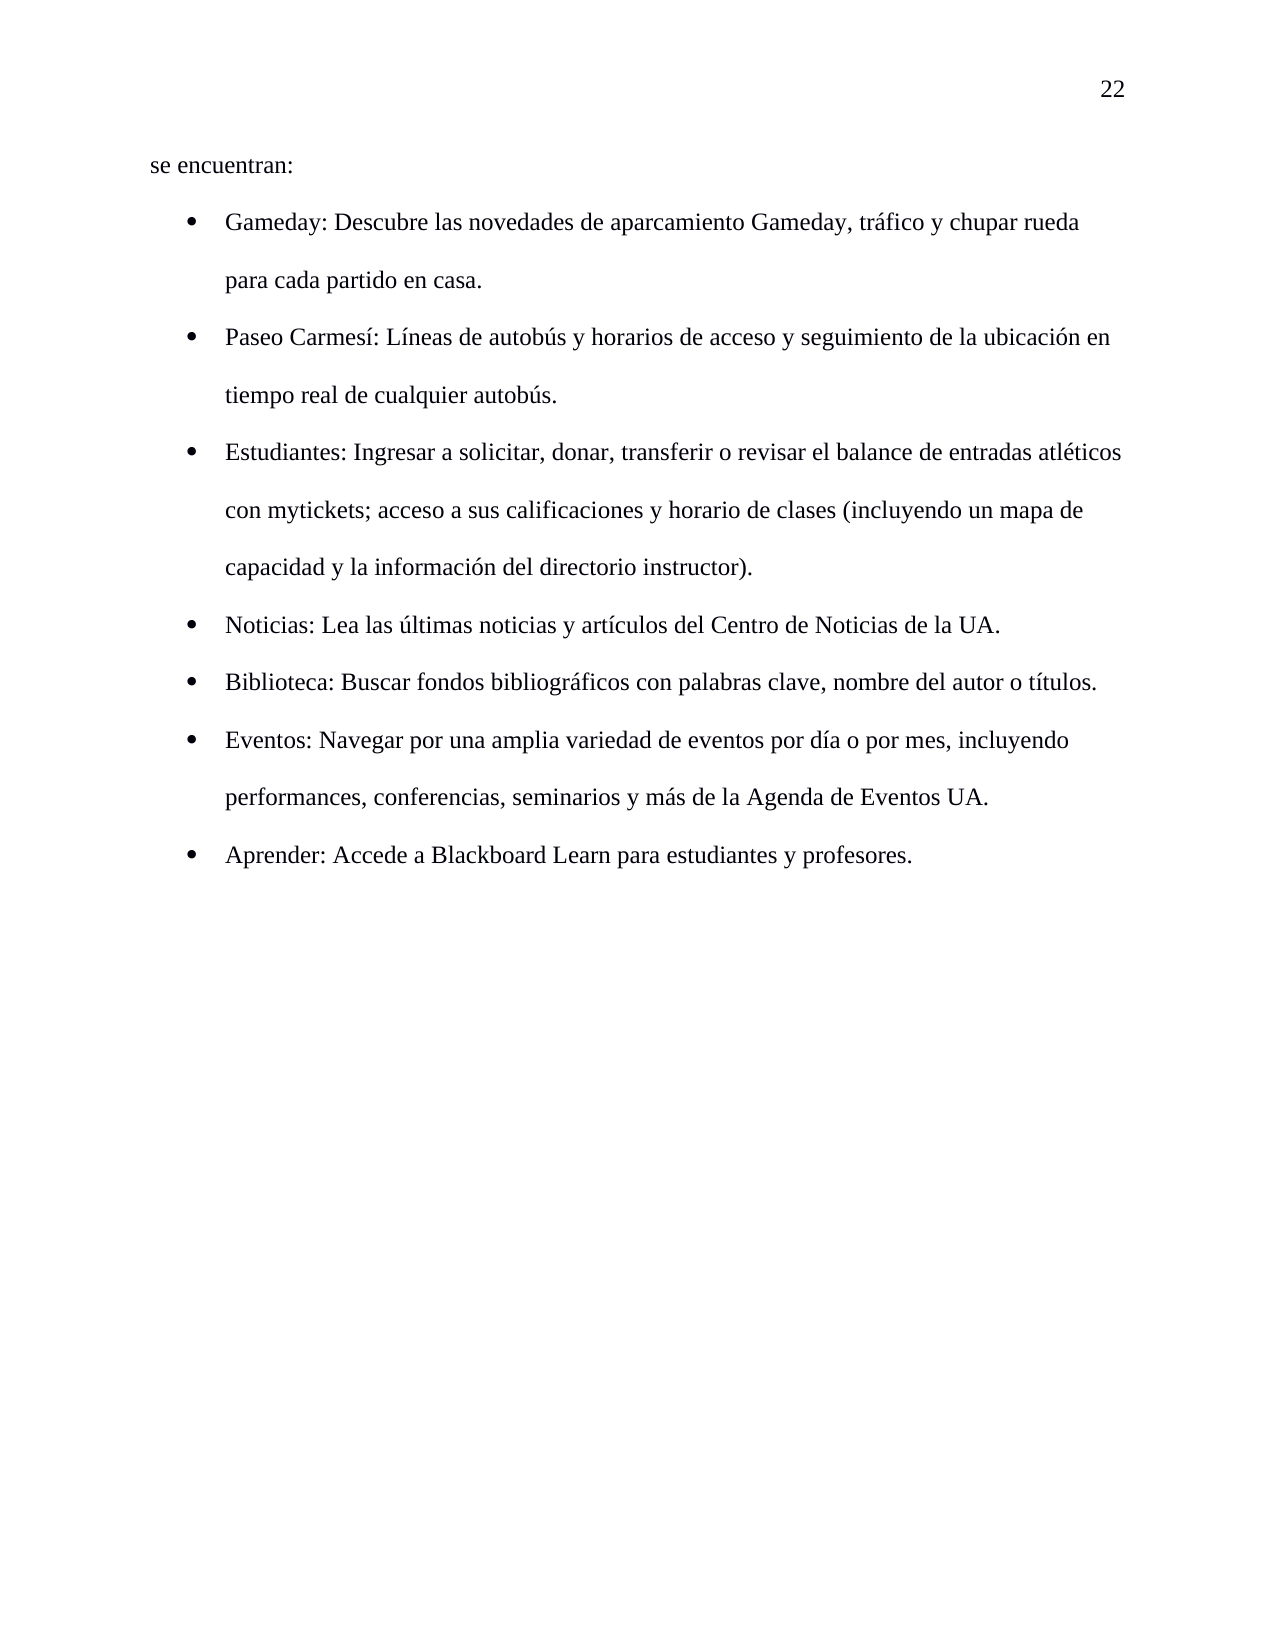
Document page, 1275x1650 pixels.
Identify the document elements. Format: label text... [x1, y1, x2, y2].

list Gameday: Descubre las novedades de aparcamiento Gameday, tráfico y chupar rueda para cada partido en casa. [187, 207, 1125, 294]
list Biblioteca: Buscar fondos bibliográficos con palabras clave, nombre del autor o títulos. [187, 667, 1125, 696]
list Noticias: Lea las últimas noticias y artículos del Centro de Noticias de la UA. [187, 610, 1125, 639]
list Paseo Carmesí: Líneas de autobús y horarios de acceso y seguimiento de la ubicación en tiempo real de cualquier autobús. [187, 322, 1125, 409]
list Aprender: Accede a Blackboard Learn para estudiantes y profesores. [187, 840, 1125, 869]
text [150, 150, 1125, 179]
list Estudiantes: Ingresar a solicitar, donar, transferir o revisar el balance de entradas atléticos con mytickets; acceso a sus calificaciones y horario de clases (incluyendo un mapa de capacidad y la información del directorio instructor). [187, 437, 1125, 581]
list Eventos: Navegar por una amplia variedad de eventos por día o por mes, incluyendo performances, conferencias, seminarios y más de la Agenda de Eventos UA. [187, 725, 1125, 811]
